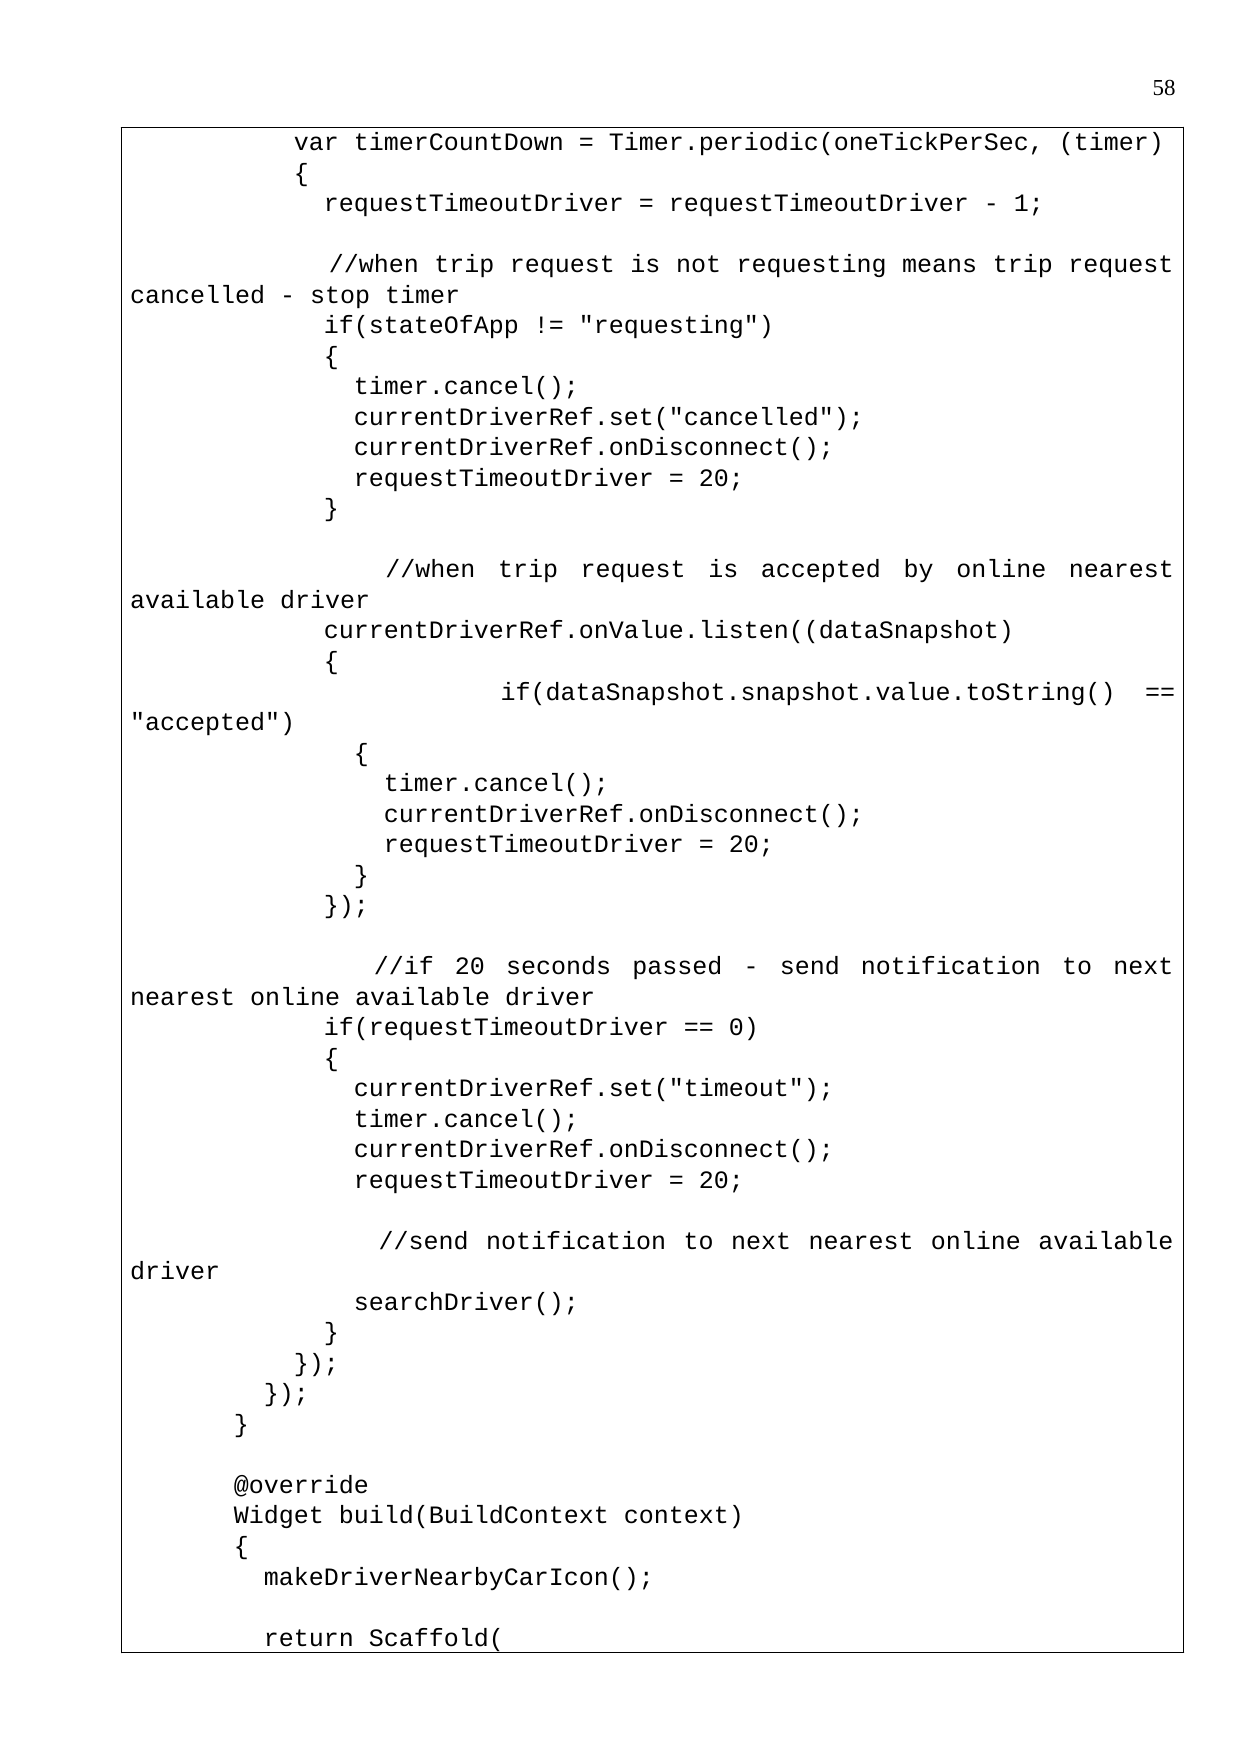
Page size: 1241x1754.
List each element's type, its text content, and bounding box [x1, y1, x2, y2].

text currentDriverRef.onDisconnect(); [122, 1134, 1183, 1164]
text { [122, 1042, 1183, 1073]
text //if 20 seconds passed - send notification to next nearest online available driver [122, 951, 1183, 1012]
text }); [122, 1378, 1183, 1408]
text } [122, 493, 1183, 524]
text currentDriverRef.onDisconnect(); [122, 798, 1183, 828]
text currentDriverRef.onDisconnect(); [122, 432, 1183, 462]
text @override [122, 1469, 1183, 1500]
text timer.cancel(); [122, 767, 1183, 798]
text if(requestTimeoutDriver == 0) [122, 1012, 1183, 1042]
text makeDriverNearbyCarIcon(); [122, 1561, 1183, 1592]
text } [122, 859, 1183, 889]
text { [122, 645, 1183, 676]
text { [122, 157, 1183, 188]
text var timerCountDown = Timer.periodic(oneTickPerSec, (timer) [122, 128, 1183, 157]
text //send notification to next nearest online available driver [122, 1225, 1183, 1286]
text requestTimeoutDriver = 20; [122, 462, 1183, 493]
text //when trip request is accepted by online nearest available driver [122, 554, 1183, 615]
text timer.cancel(); [122, 1103, 1183, 1134]
text requestTimeoutDriver = 20; [122, 1164, 1183, 1196]
text if(stateOfApp != "requesting") [122, 310, 1183, 340]
text }); [122, 889, 1183, 921]
text Widget build(BuildContext context) [122, 1500, 1183, 1531]
text searchDriver(); [122, 1286, 1183, 1317]
text currentDriverRef.onValue.listen((dataSnapshot) [122, 615, 1183, 645]
text } [122, 1408, 1183, 1440]
text { [122, 1531, 1183, 1561]
text currentDriverRef.set("cancelled"); [122, 401, 1183, 432]
text currentDriverRef.set("timeout"); [122, 1073, 1183, 1103]
text if(dataSnapshot.snapshot.value.toString() == "accepted") [122, 676, 1183, 737]
text //when trip request is not requesting means trip request cancelled - stop timer [122, 249, 1183, 310]
text } [122, 1317, 1183, 1347]
text { [122, 340, 1183, 371]
text requestTimeoutDriver = requestTimeoutDriver - 1; [122, 188, 1183, 219]
text { [122, 737, 1183, 767]
text return Scaffold( [122, 1622, 1183, 1652]
text }); [122, 1347, 1183, 1378]
text timer.cancel(); [122, 371, 1183, 401]
text requestTimeoutDriver = 20; [122, 828, 1183, 859]
